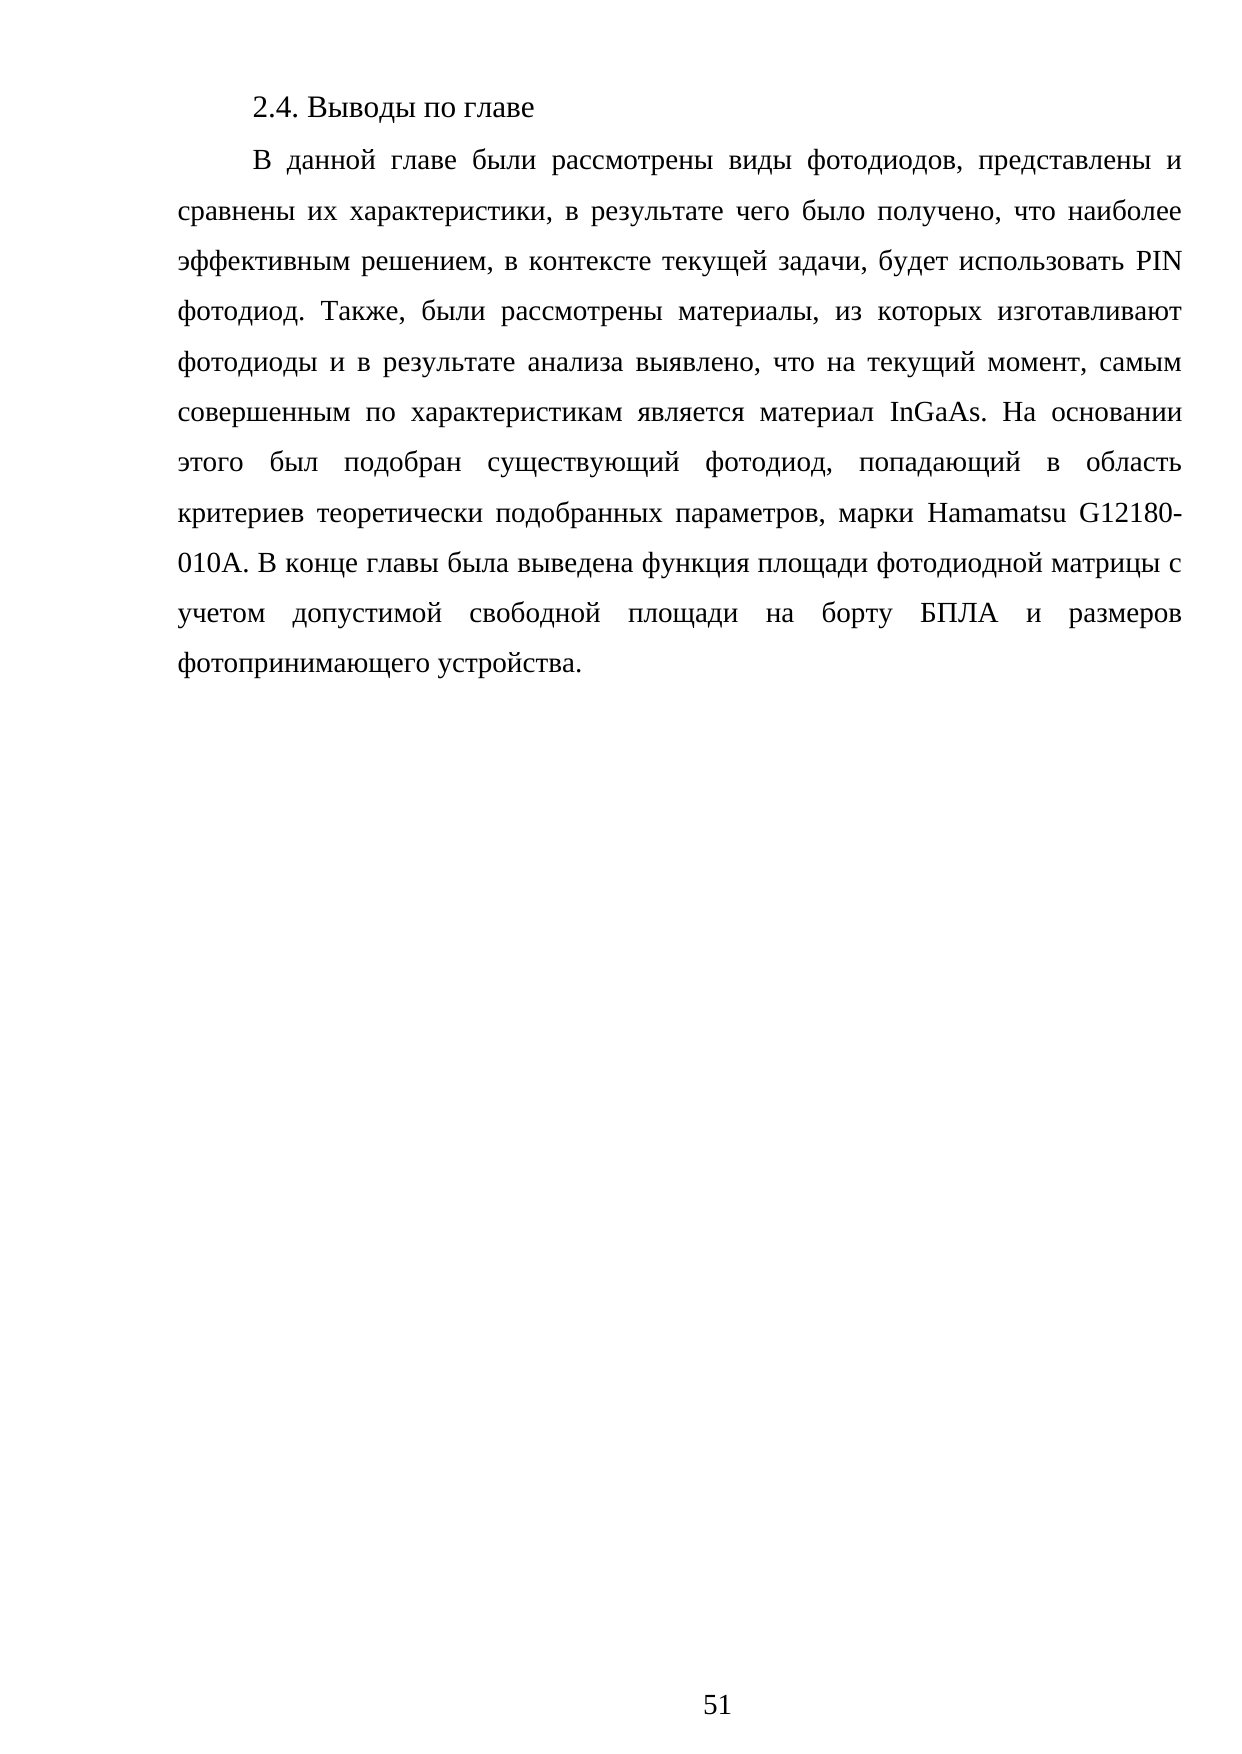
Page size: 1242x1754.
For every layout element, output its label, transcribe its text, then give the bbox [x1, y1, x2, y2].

text В данной главе были рассмотрены виды фотодиодов, представлены и сравнены их характеристики, в результате чего было получено, что наиболее эффективным решением, в контексте текущей задачи, будет использовать PIN фотодиод. Также, были рассмотрены материалы, из которых изготавливают фотодиоды и в результате анализа выявлено, что на текущий момент, самым совершенным по характеристикам является материал InGaAs. На основании этого был подобран существующий фотодиод, попадающий в область критериев теоретически подобранных параметров, марки Hamamatsu G12180-010A. В конце главы была выведена функция площади фотодиодной матрицы с учетом допустимой свободной площади на борту БПЛА и размеров фотопринимающего устройства. [177, 142, 1183, 679]
subtitle 2.4. Выводы по главе [177, 89, 1183, 124]
